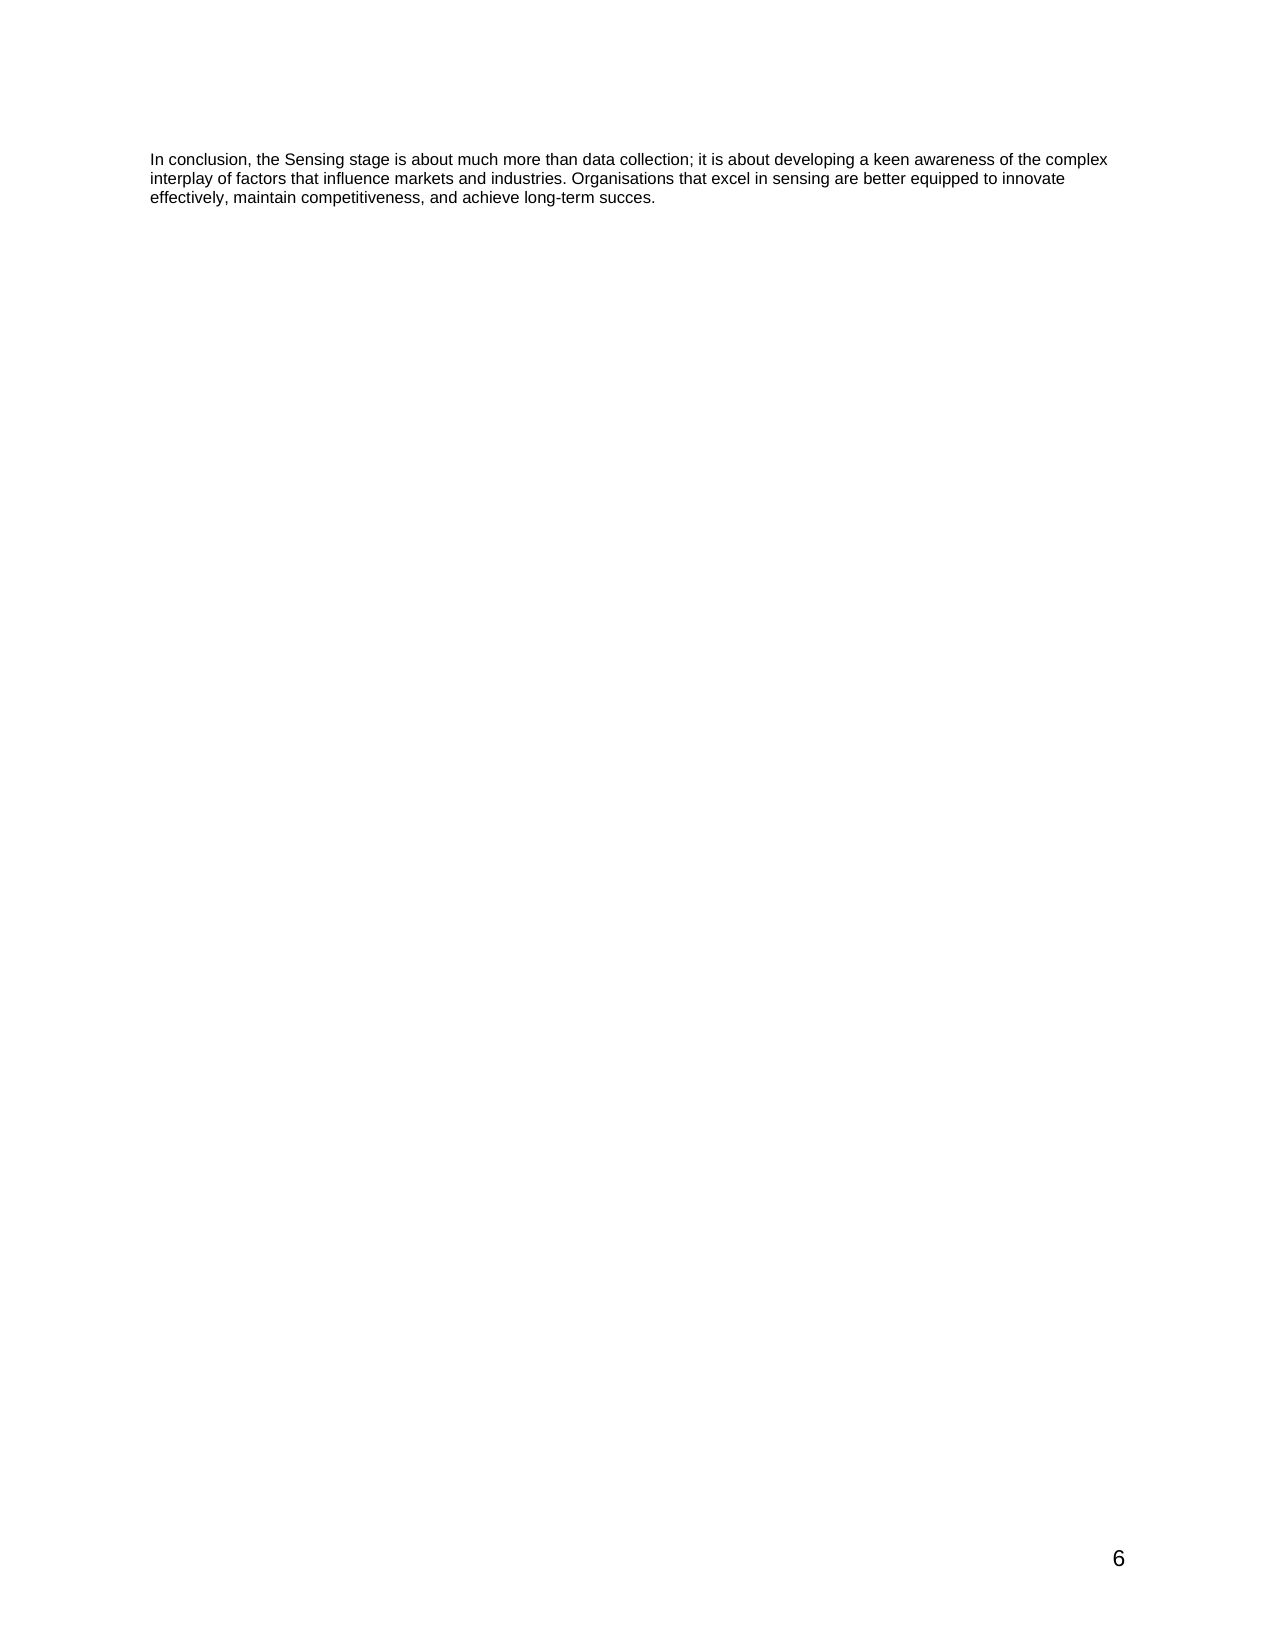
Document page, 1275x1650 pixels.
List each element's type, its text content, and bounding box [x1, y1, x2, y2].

text In conclusion, the Sensing stage is about much more than data collection; it is about developing a keen awareness of the complex interplay of factors that influence markets and industries. Organisations that excel in sensing are better equipped to innovate effectively, maintain competitiveness, and achieve long-term succes. [150, 150, 1125, 207]
